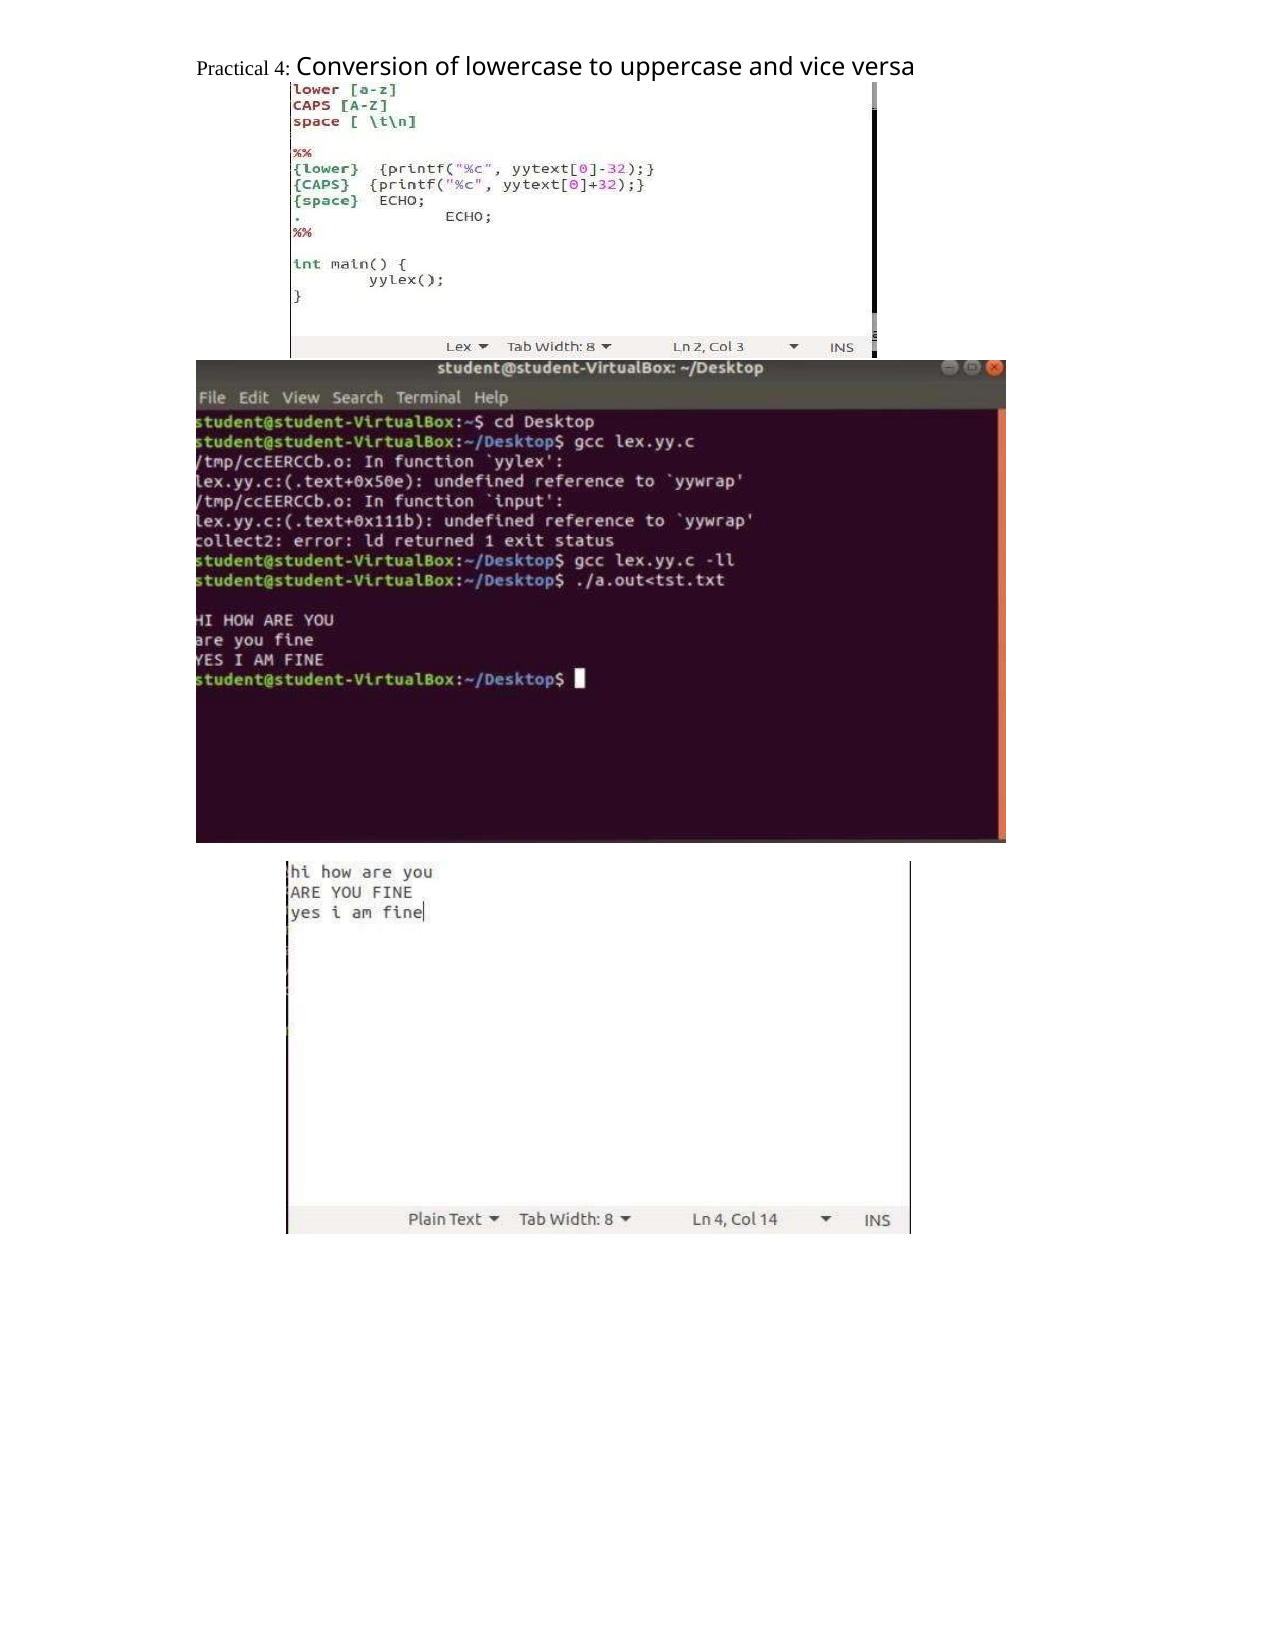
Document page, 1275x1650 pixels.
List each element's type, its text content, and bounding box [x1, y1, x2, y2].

picture [286, 861, 911, 1234]
picture [196, 360, 1006, 843]
text Practical 4: Conversion of lowercase to uppercase and vice versa [196, 48, 1200, 82]
picture [290, 82, 877, 358]
